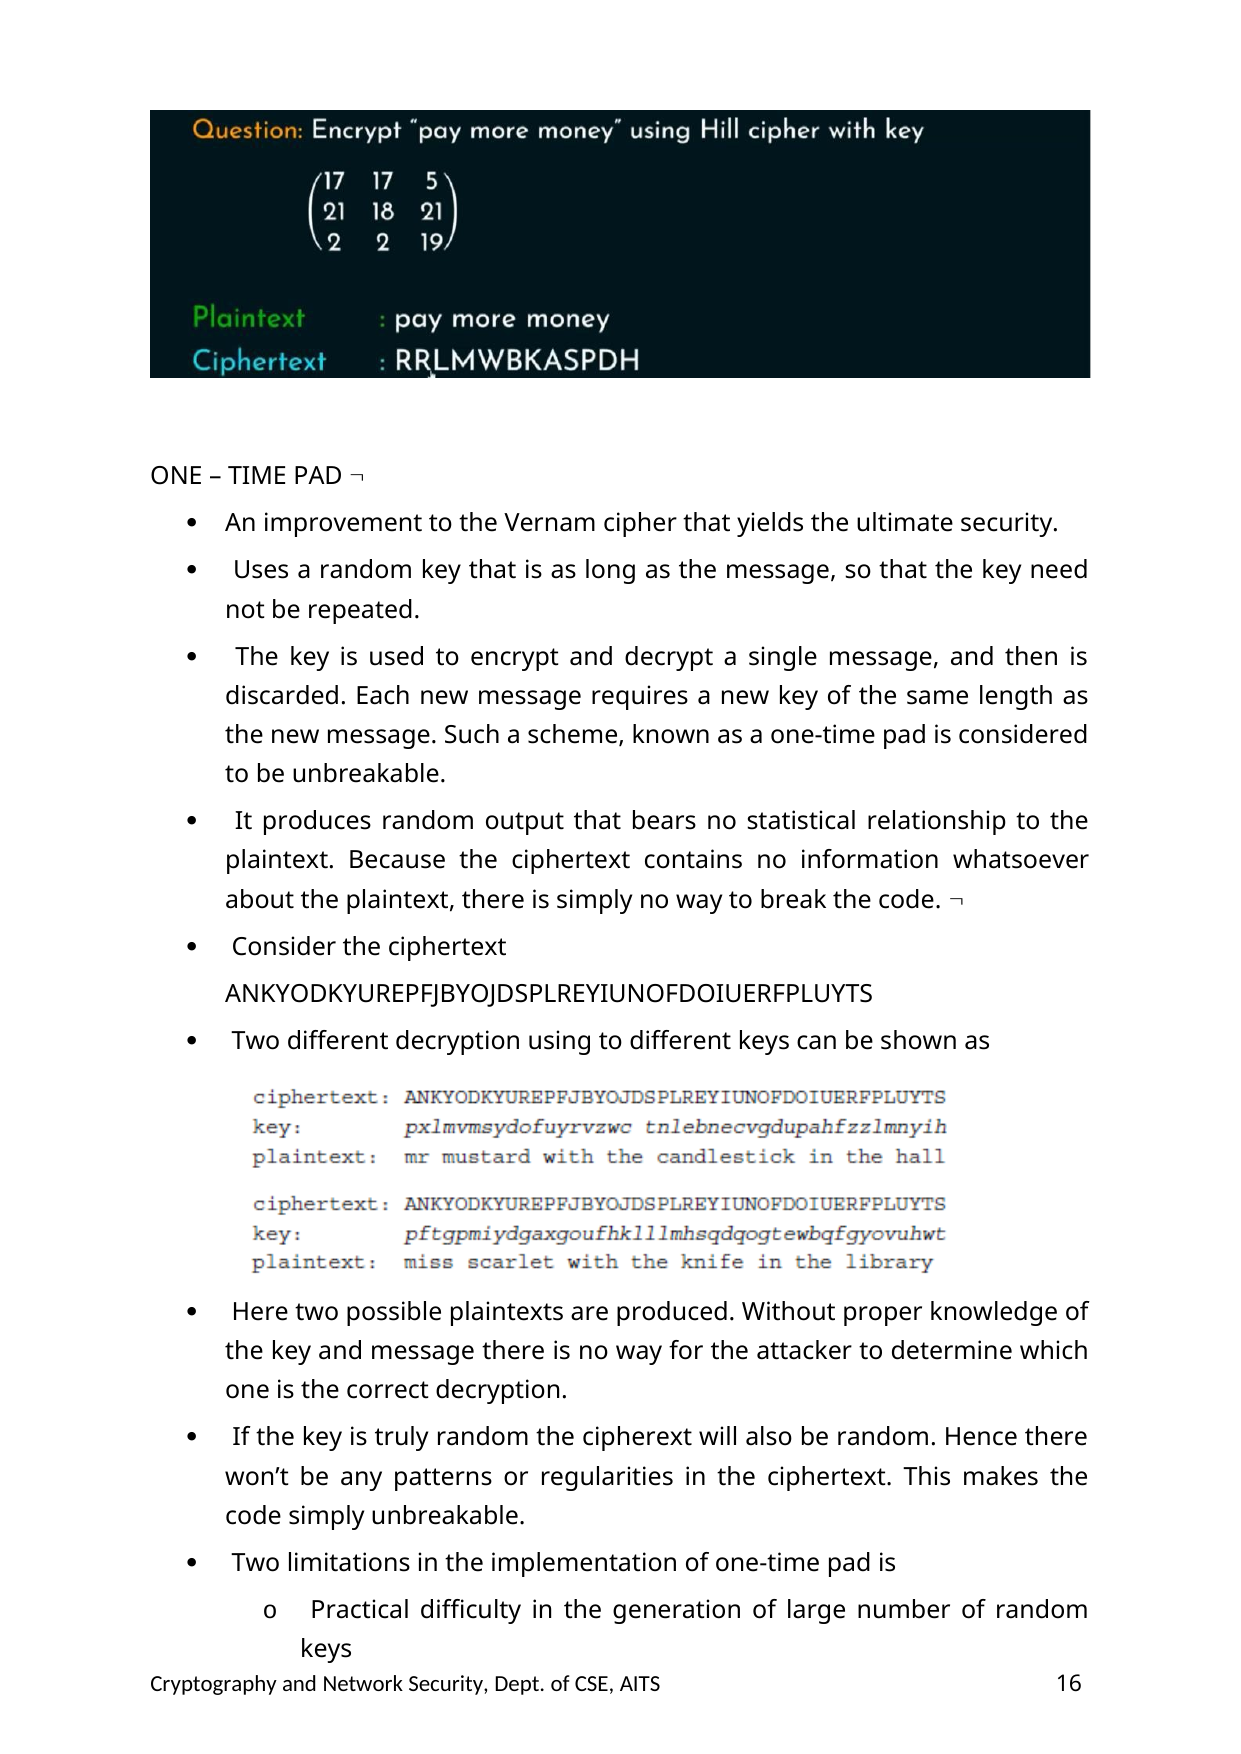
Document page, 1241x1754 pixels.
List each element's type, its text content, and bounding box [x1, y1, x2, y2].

list It produces random output that bears no statistical relationship to the plaintext. Because the ciphertext contains no information whatsoever about the plaintext, there is simply no way to break the code. [187, 803, 1090, 915]
text ONE – TIME PAD [150, 458, 1090, 492]
list Here two possible plaintexts are produced. Without proper knowledge of the key and message there is no way for the attacker to determine which one is the correct decryption. [187, 1293, 1090, 1406]
list An improvement to the Vernam cipher that yields the ultimate security. [187, 505, 1090, 539]
list Two different decryption using to different keys can be shown as [187, 1022, 1090, 1057]
picture [150, 110, 1091, 378]
list Two limitations in the implementation of one-time pad is [187, 1544, 1090, 1578]
list Uses a random key that is as long as the message, so that the key need not be repeated. [187, 552, 1090, 625]
text ANKYODKYUREPFJBYOJDSPLREYIUNOFDOIUERFPLUYTS [225, 975, 1090, 1009]
list The key is used to encrypt and decrypt a single message, and then is discarded. Each new message requires a new key of the same length as the new message. Such a scheme, known as a one-time pad is considered to be unbreakable. [187, 638, 1090, 790]
picture [225, 1069, 997, 1281]
list Consider the ciphertext [187, 928, 1090, 962]
list If the key is truly random the cipherext will also be random. Hence there won’t be any patterns or regularities in the ciphertext. This makes the code simply unbreakable. [187, 1419, 1090, 1531]
list Practical difficulty in the generation of large number of random keys [262, 1591, 1090, 1665]
